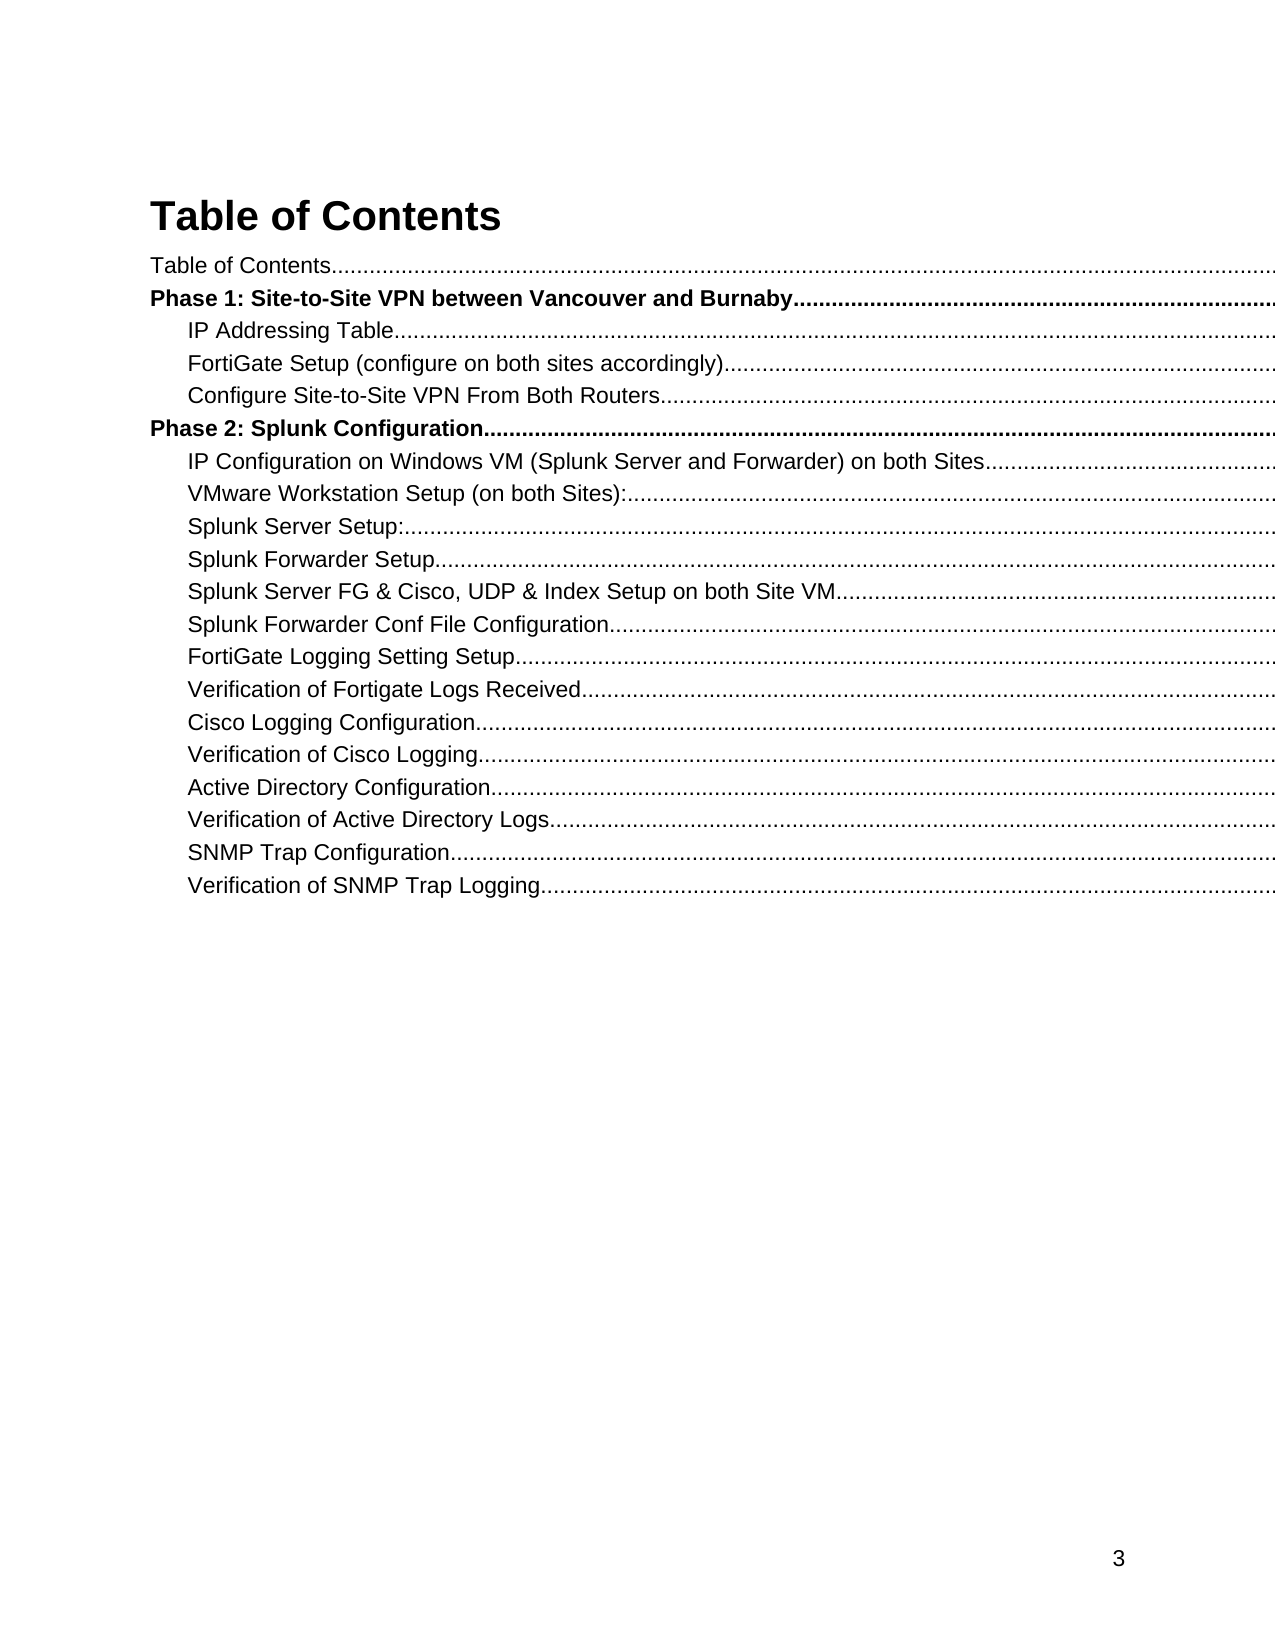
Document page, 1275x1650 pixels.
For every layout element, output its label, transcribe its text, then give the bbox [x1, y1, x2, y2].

subtitle Table of Contents [150, 192, 1125, 239]
